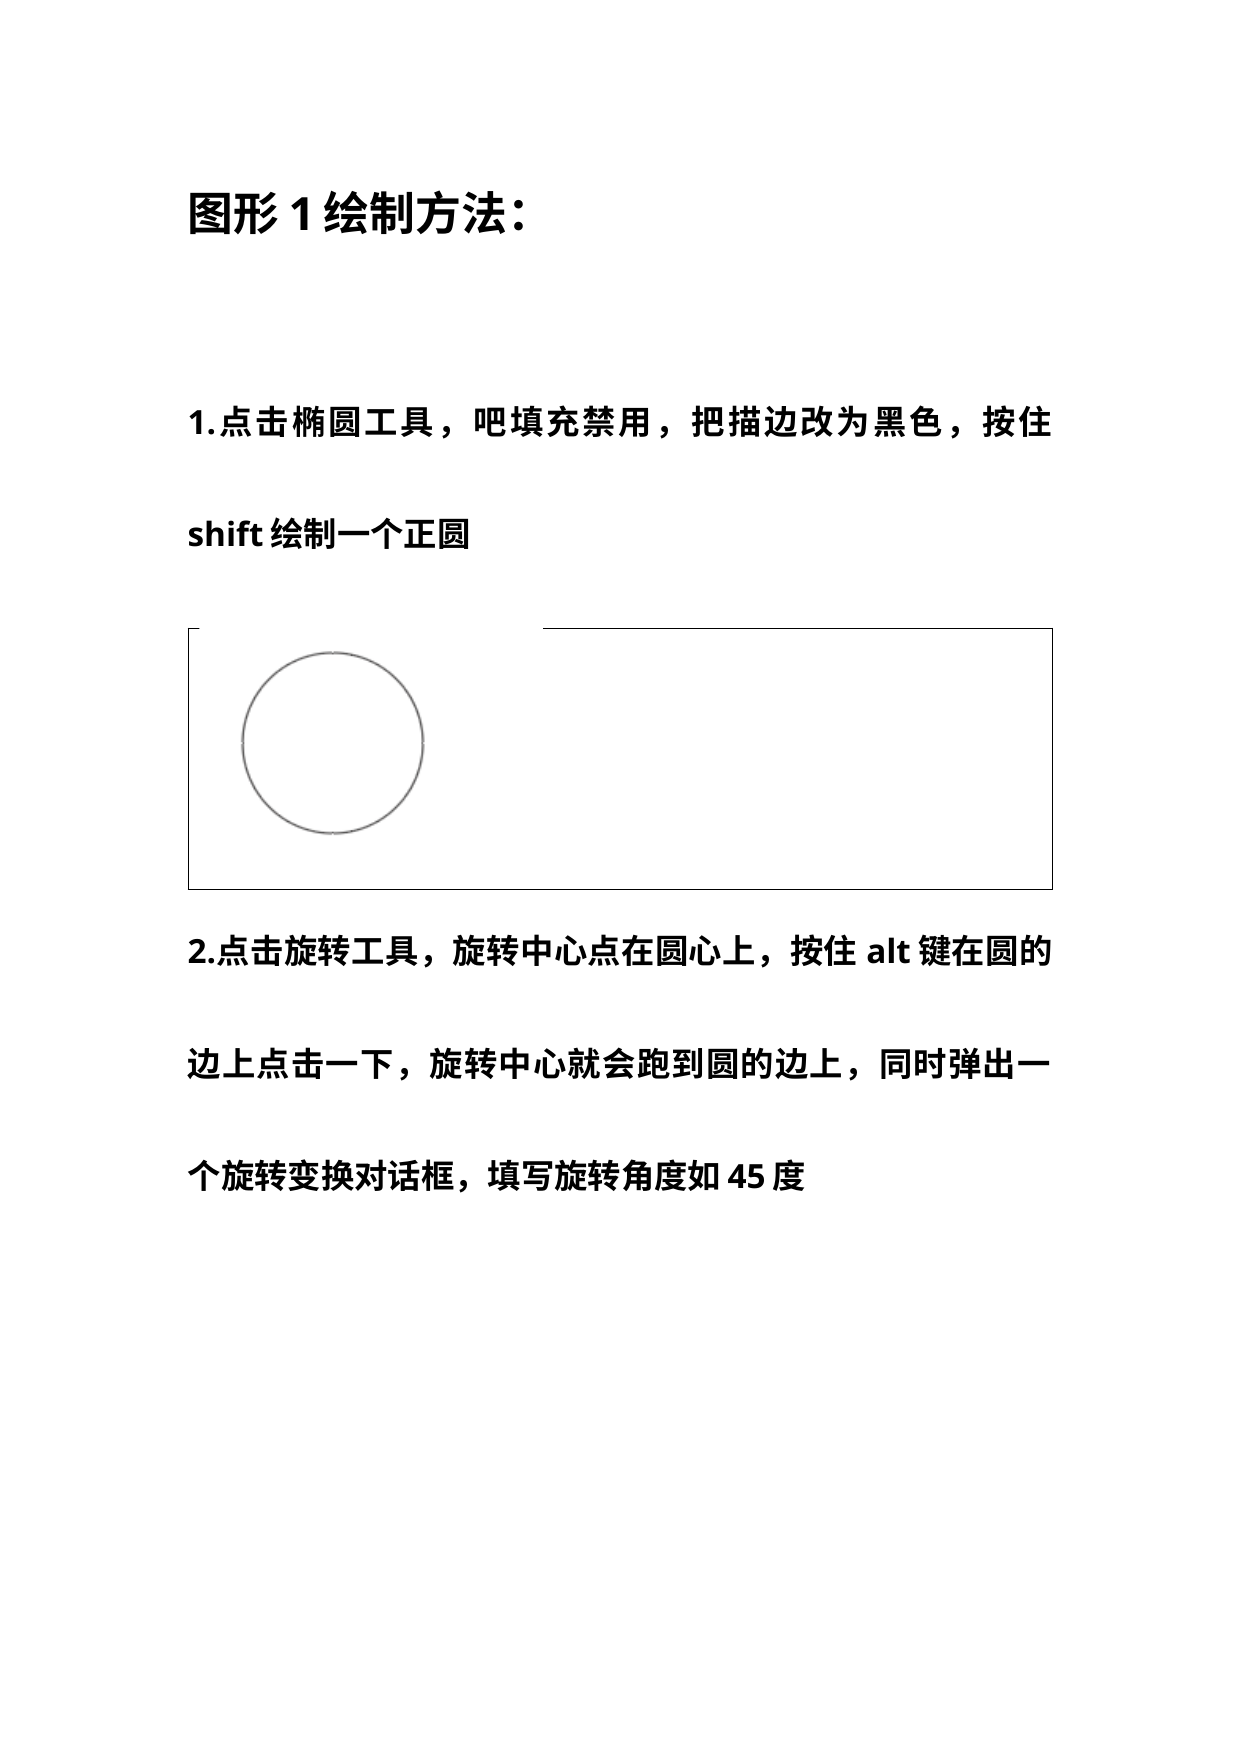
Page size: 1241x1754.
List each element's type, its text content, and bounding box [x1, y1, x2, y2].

picture [199, 628, 543, 876]
subtitle 1.点击椭圆工具，吧填充禁用，把描边改为黑色，按住shift绘制一个正圆 [187, 388, 1053, 565]
subtitle 图形1绘制方法： [187, 162, 1053, 259]
subtitle 2.点击旋转工具，旋转中心点在圆心上，按住alt键在圆的边上点击一下，旋转中心就会跑到圆的边上，同时弹出一个旋转变换对话框，填写旋转角度如45度 [187, 917, 1053, 1206]
table_header [189, 629, 1052, 888]
